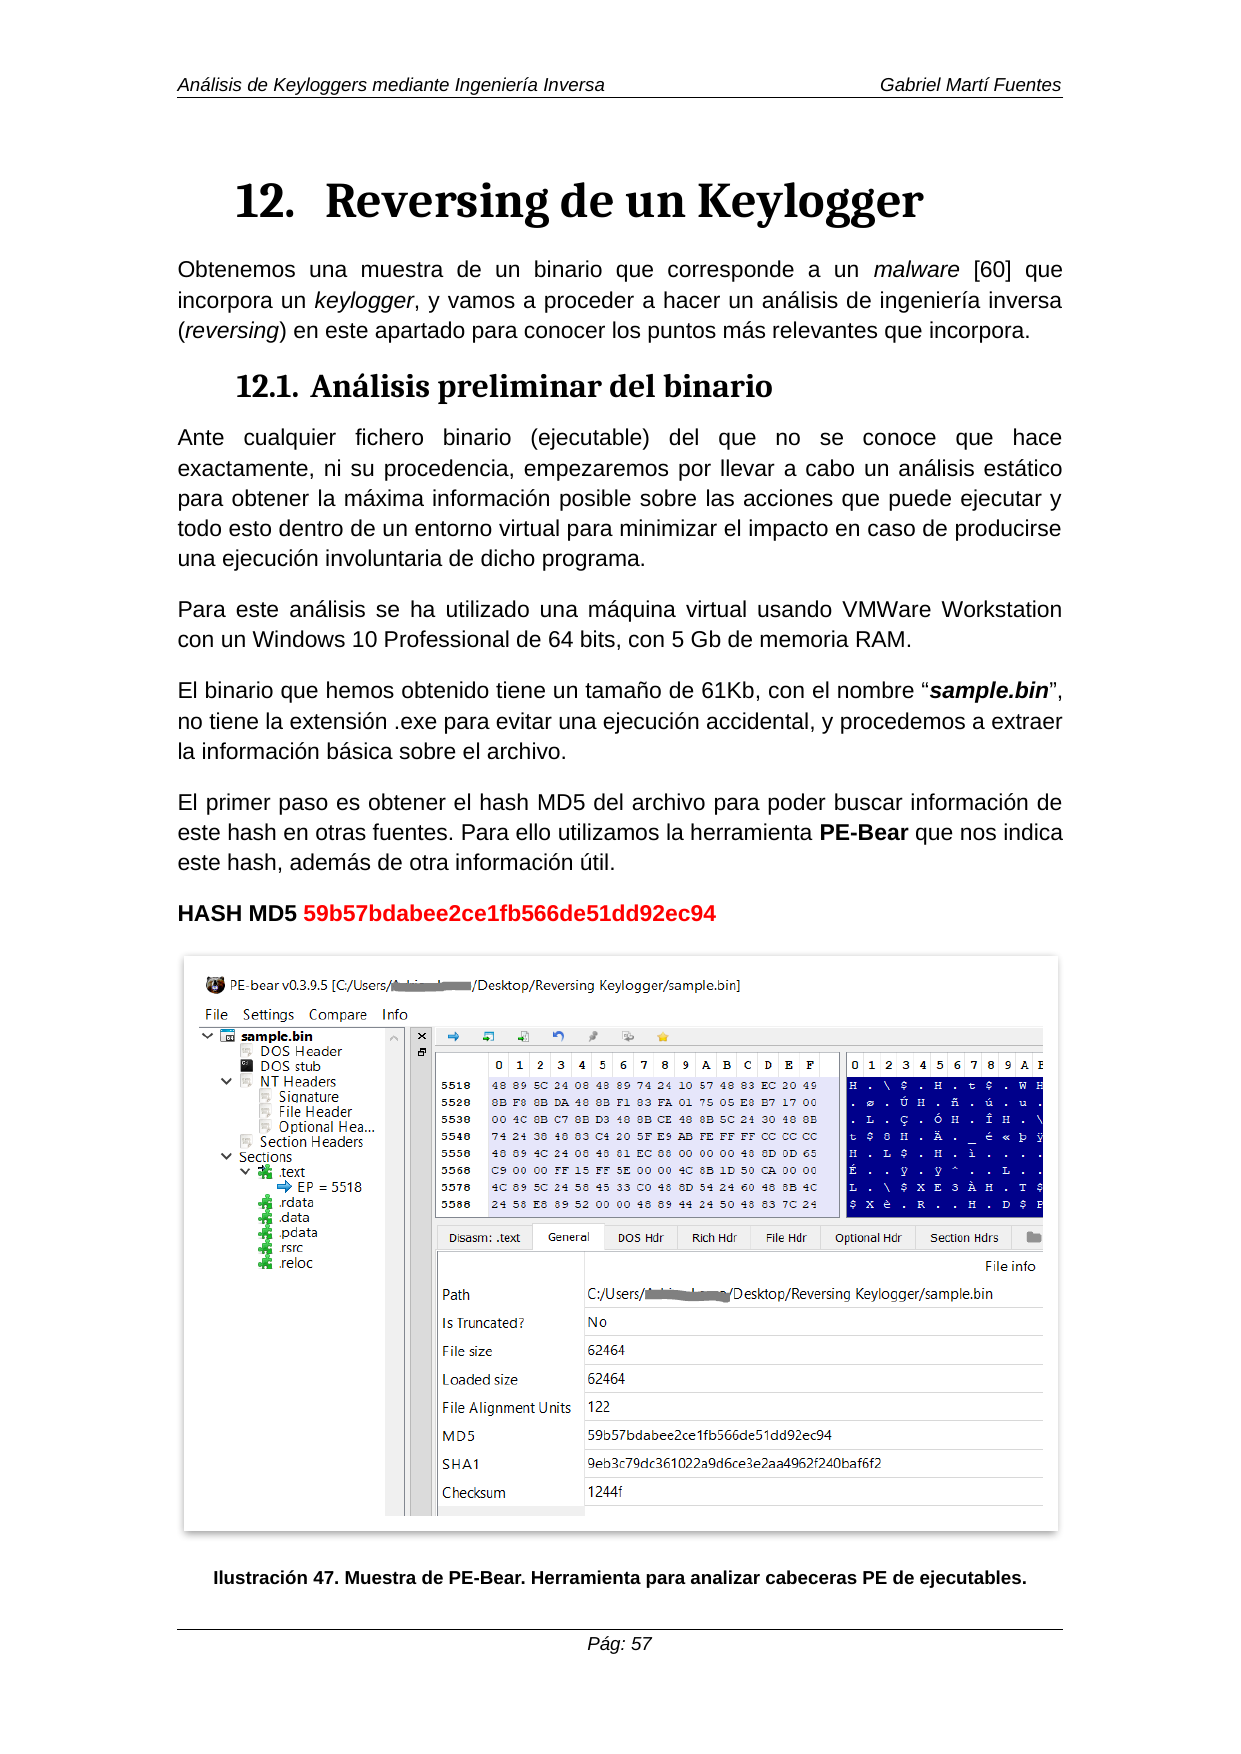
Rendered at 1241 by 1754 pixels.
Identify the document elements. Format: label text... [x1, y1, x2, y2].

text Ante cualquier fichero binario (ejecutable) del que no se conoce que hace exactamente, ni su procedencia, empezaremos por llevar a cabo un análisis estático para obtener la máxima información posible sobre las acciones que puede ejecutar y todo esto dentro de un entorno virtual para minimizar el impacto en caso de producirse una ejecución involuntaria de dicho programa. [177, 424, 1063, 572]
text El primer paso es obtener el hash MD5 del archivo para poder buscar información de este hash en otras fuentes. Para ello utilizamos la herramienta PE-Bear que nos indica este hash, además de otra información útil. [177, 789, 1063, 876]
text HASH MD5 59b57bdabee2ce1fb566de51dd92ec94 [177, 900, 1063, 927]
text Ilustración 47. Muestra de PE-Bear. Herramienta para analizar cabeceras PE de ejecutables. [177, 1567, 1063, 1588]
text El binario que hemos obtenido tiene un tamaño de 61Kb, con el nombre “sample.bin”, no tiene la extensión .exe para evitar una ejecución accidental, y procedemos a extraer la información básica sobre el archivo. [177, 677, 1063, 764]
picture [199, 970, 1043, 1516]
subtitle Reversing de un Keylogger [236, 173, 1063, 230]
text Obtenemos una muestra de un binario que corresponde a un malware que incorpora un keylogger, y vamos a proceder a hacer un análisis de ingeniería inversa (reversing) en este apartado para conocer los puntos más relevantes que incorpora. [177, 256, 1063, 343]
text Para este análisis se ha utilizado una máquina virtual usando VMWare Workstation con un Windows 10 Professional de 64 bits, con 5 Gb de memoria RAM. [177, 596, 1063, 653]
subtitle Análisis preliminar del binario [236, 368, 1063, 406]
